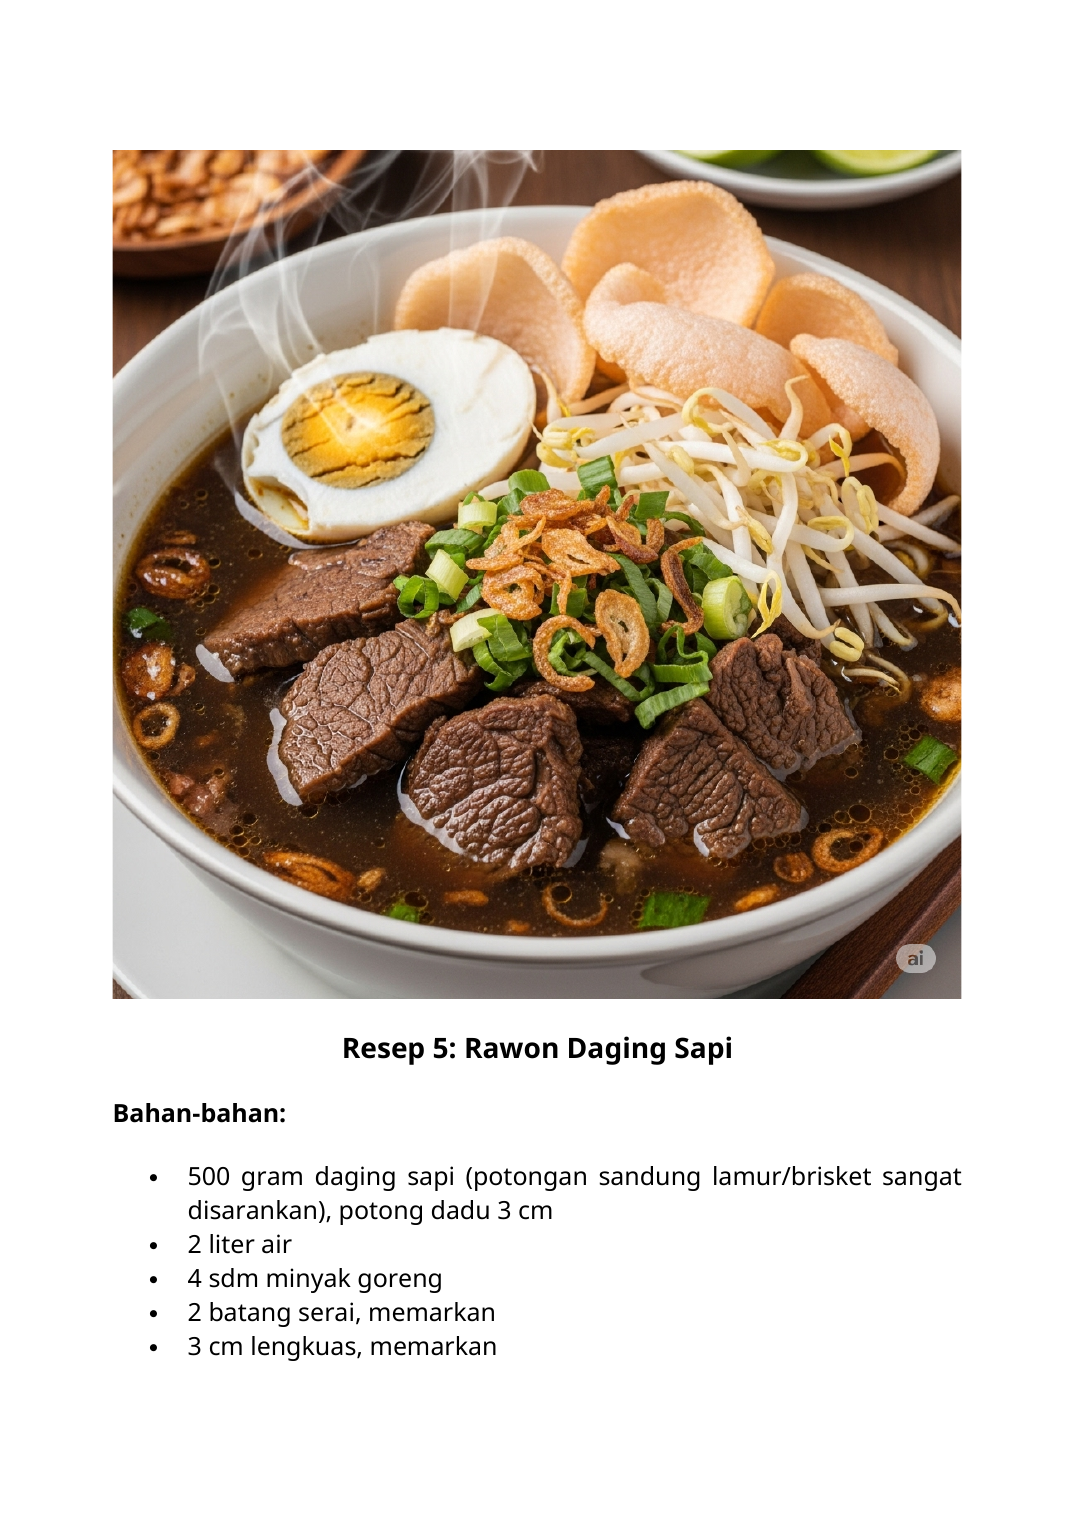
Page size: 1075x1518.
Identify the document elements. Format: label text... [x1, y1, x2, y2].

list 3 cm lengkuas, memarkan [150, 1329, 962, 1363]
picture [112, 150, 962, 999]
list 500 gram daging sapi (potongan sandung lamur/brisket sangat disarankan), potong dadu 3 cm [150, 1159, 962, 1227]
list 2 liter air [150, 1227, 962, 1261]
text Bahan-bahan: [112, 1095, 962, 1129]
list 4 sdm minyak goreng [150, 1261, 962, 1295]
text Resep 5: Rawon Daging Sapi [112, 1028, 962, 1066]
list 2 batang serai, memarkan [150, 1295, 962, 1329]
